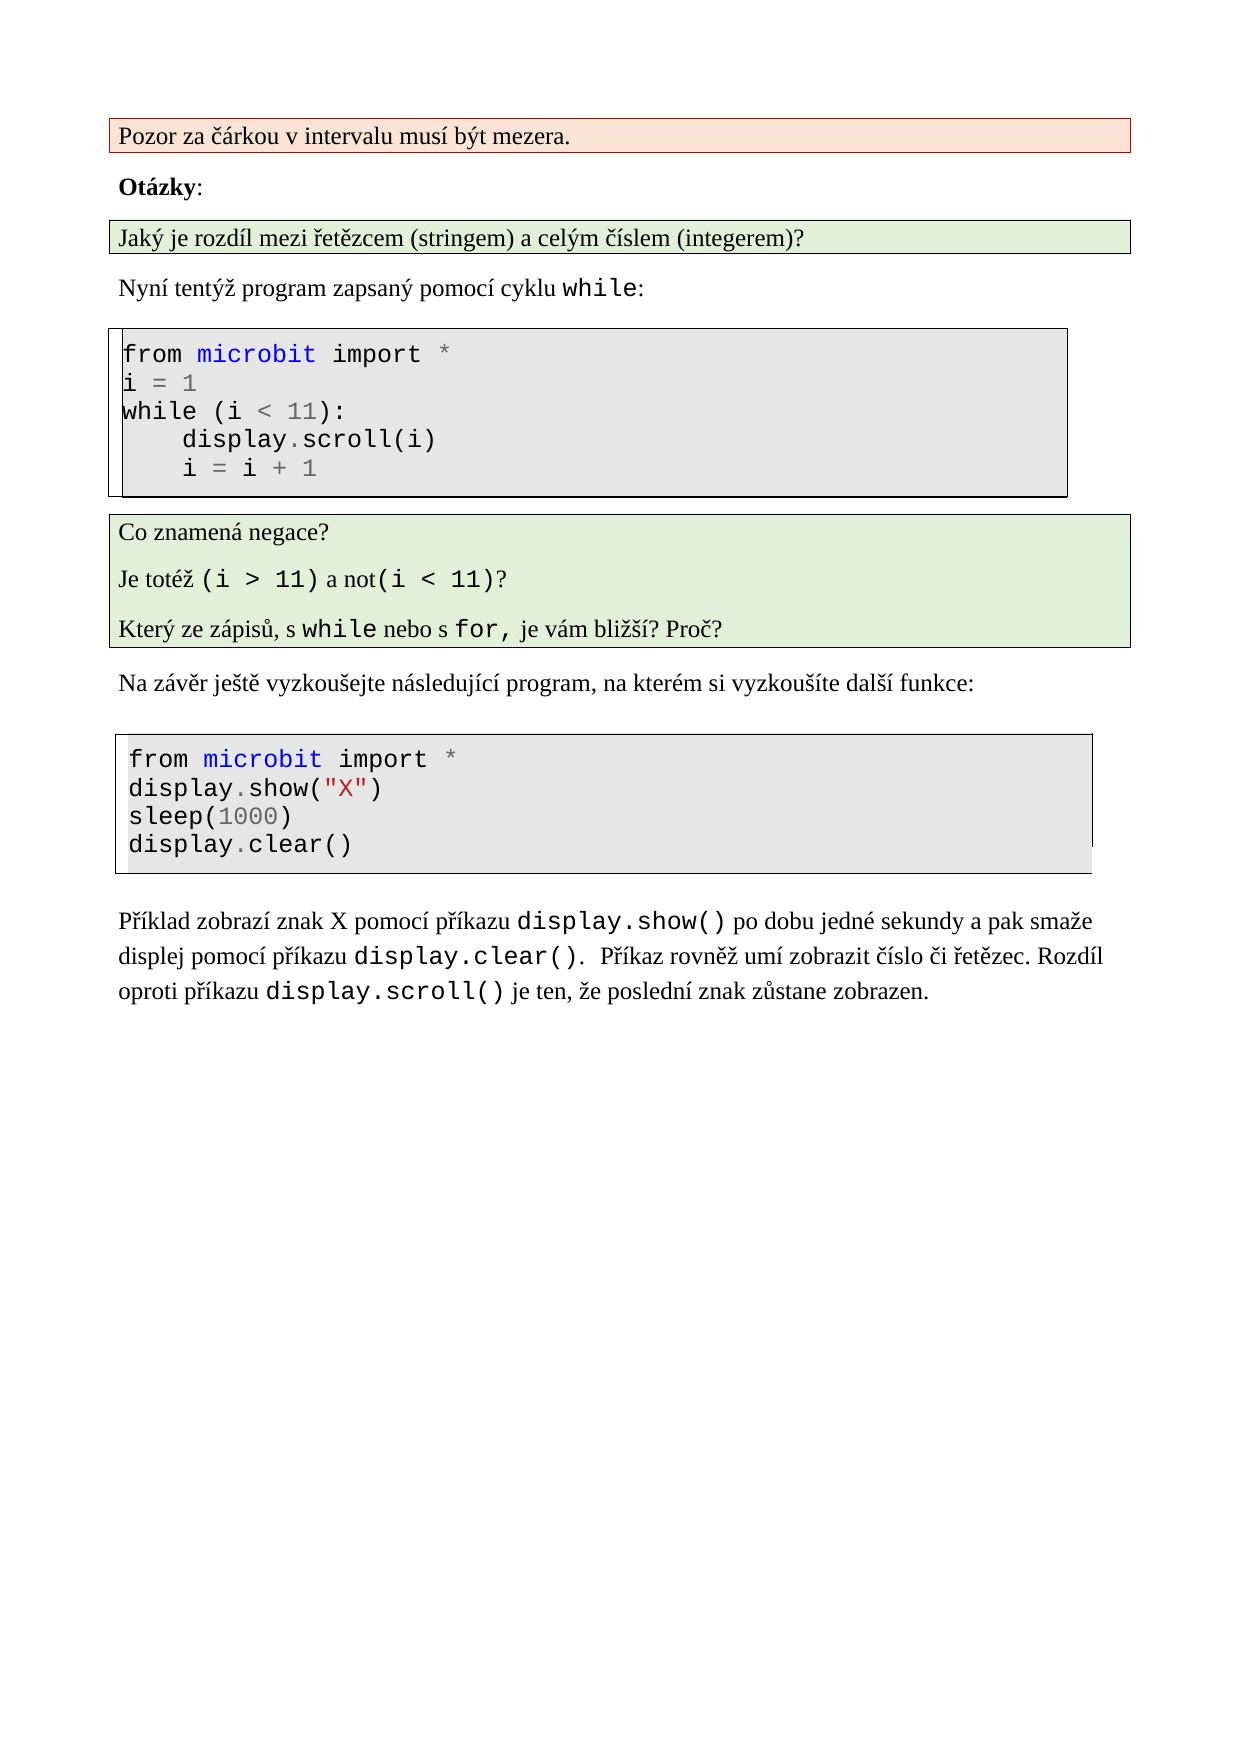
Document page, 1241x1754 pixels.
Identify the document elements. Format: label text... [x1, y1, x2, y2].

list Příklad zobrazí znak X pomocí příkazu display.show() po dobu jedné sekundy a pak smaže displej pomocí příkazu display.clear(). Příkaz rovněž umí zobrazit číslo či řetězec. Rozdíl oproti příkazu display.scroll() je ten, že poslední znak zůstane zobrazen. [118, 906, 1122, 1007]
text Co znamená negace? [110, 515, 1130, 546]
text Pozor za čárkou v intervalu musí být mezera. [110, 119, 1130, 152]
list Na závěr ještě vyzkoušejte následující program, na kterém si vyzkoušíte další funkce: [118, 668, 1122, 696]
text Nyní tentýž program zapsaný pomocí cyklu while: [118, 273, 1122, 304]
text Je totéž (i > 11) a not(i < 11)? [110, 561, 1130, 595]
text Jaký je rozdíl mezi řetězcem (stringem) a celým číslem (integerem)? [110, 221, 1130, 253]
text Otázky: [118, 172, 1122, 201]
text Který ze zápisů, s while nebo s for, je vám bližší? Proč? [110, 611, 1130, 647]
